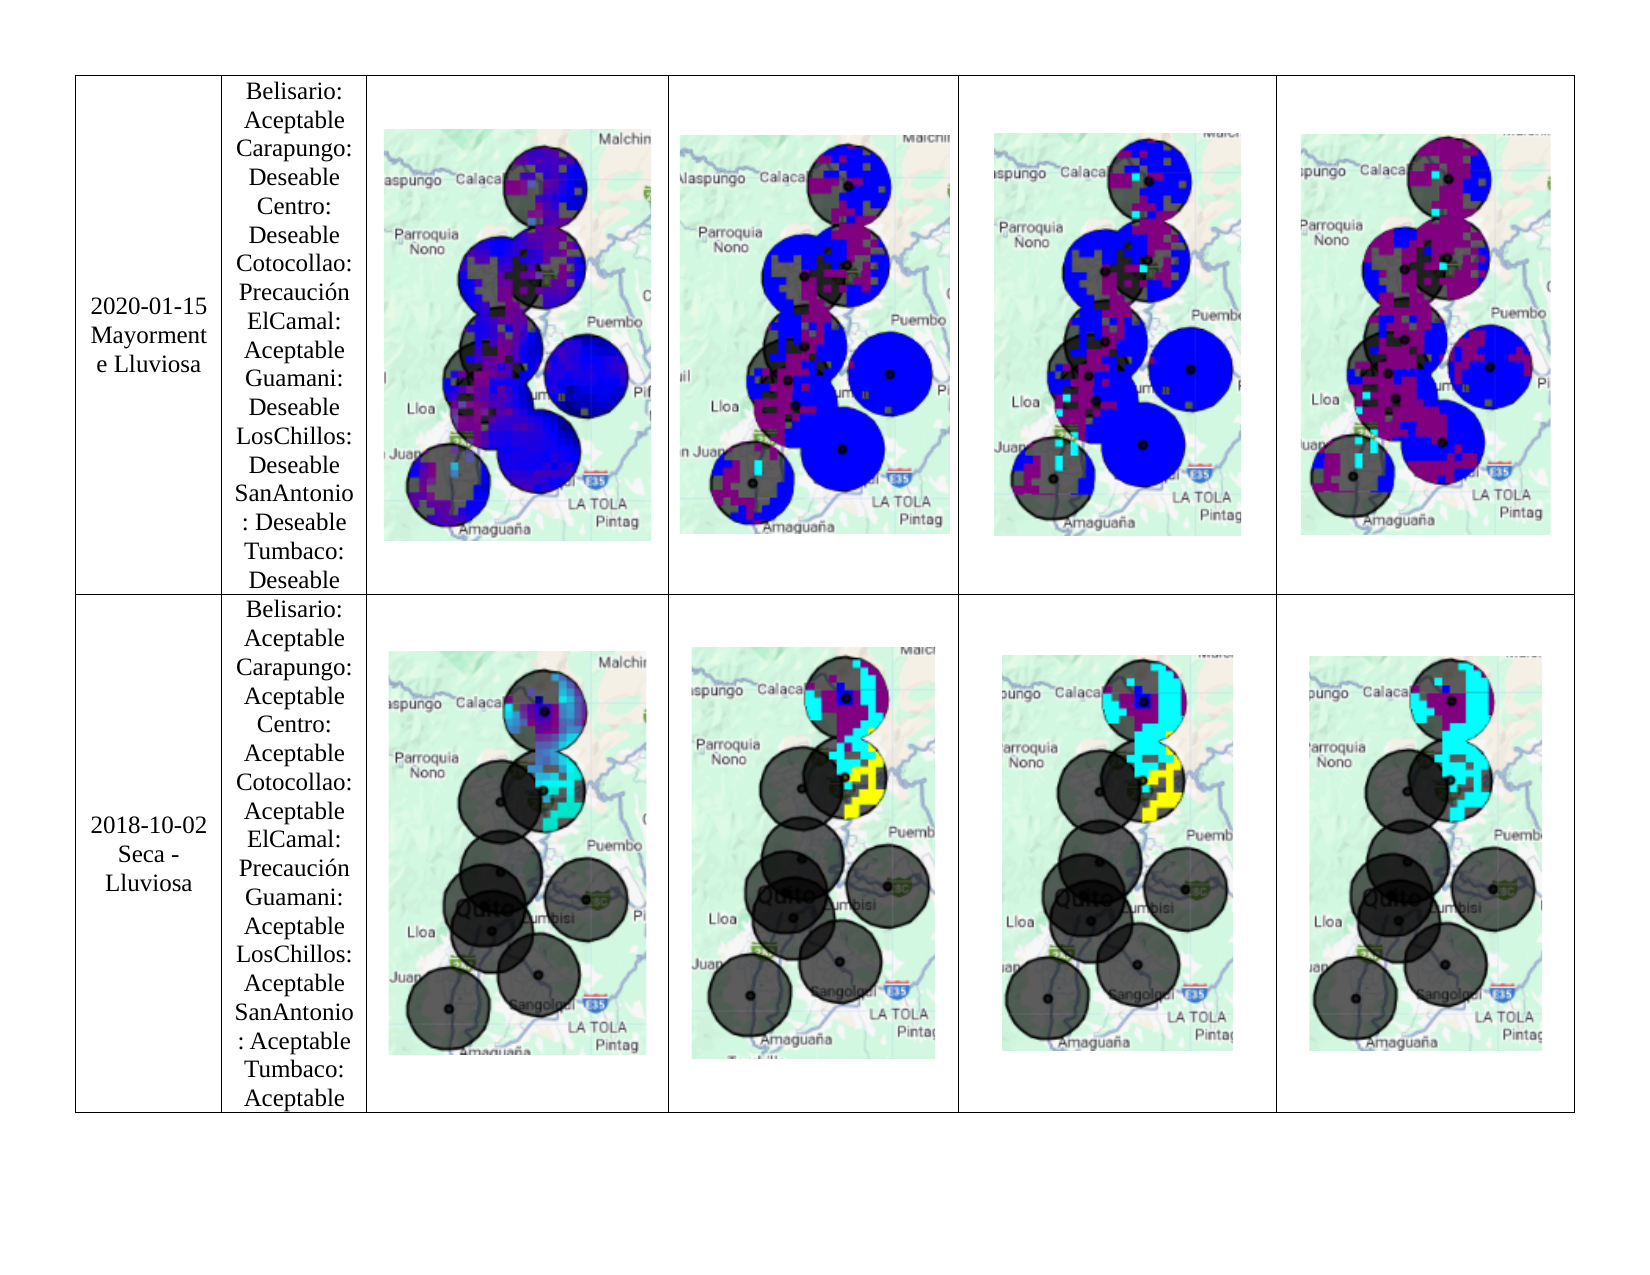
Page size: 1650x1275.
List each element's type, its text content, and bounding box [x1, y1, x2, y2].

picture [1300, 134, 1551, 535]
table_cell [1277, 76, 1574, 593]
table_cell [367, 595, 668, 1112]
picture [691, 647, 936, 1059]
table_cell 2020-01-15 Mayormente Lluviosa [76, 76, 221, 593]
picture [383, 129, 652, 541]
table_cell [1277, 595, 1574, 1112]
table_cell 2018-10-02 Seca - Lluviosa [76, 595, 221, 1112]
table_cell Belisario: Aceptable Carapungo: Aceptable Centro: Aceptable Cotocollao: Aceptable ElCamal: Precaución Guamani: Aceptable LosChillos: Aceptable SanAntonio: Aceptable Tumbaco: Aceptable [222, 595, 366, 1112]
picture [388, 651, 647, 1055]
table_cell [959, 76, 1276, 593]
picture [994, 133, 1242, 536]
picture [1002, 655, 1234, 1051]
table_cell [669, 76, 958, 593]
table_cell Belisario: Aceptable Carapungo: Deseable Centro: Deseable Cotocollao: Precaución ElCamal: Aceptable Guamani: Deseable LosChillos: Deseable SanAntonio: Deseable Tumbaco: Deseable [222, 76, 366, 593]
table_cell [959, 595, 1276, 1112]
picture [1309, 656, 1543, 1051]
table_cell [669, 595, 958, 1112]
picture [679, 135, 950, 534]
table_cell [367, 76, 668, 593]
